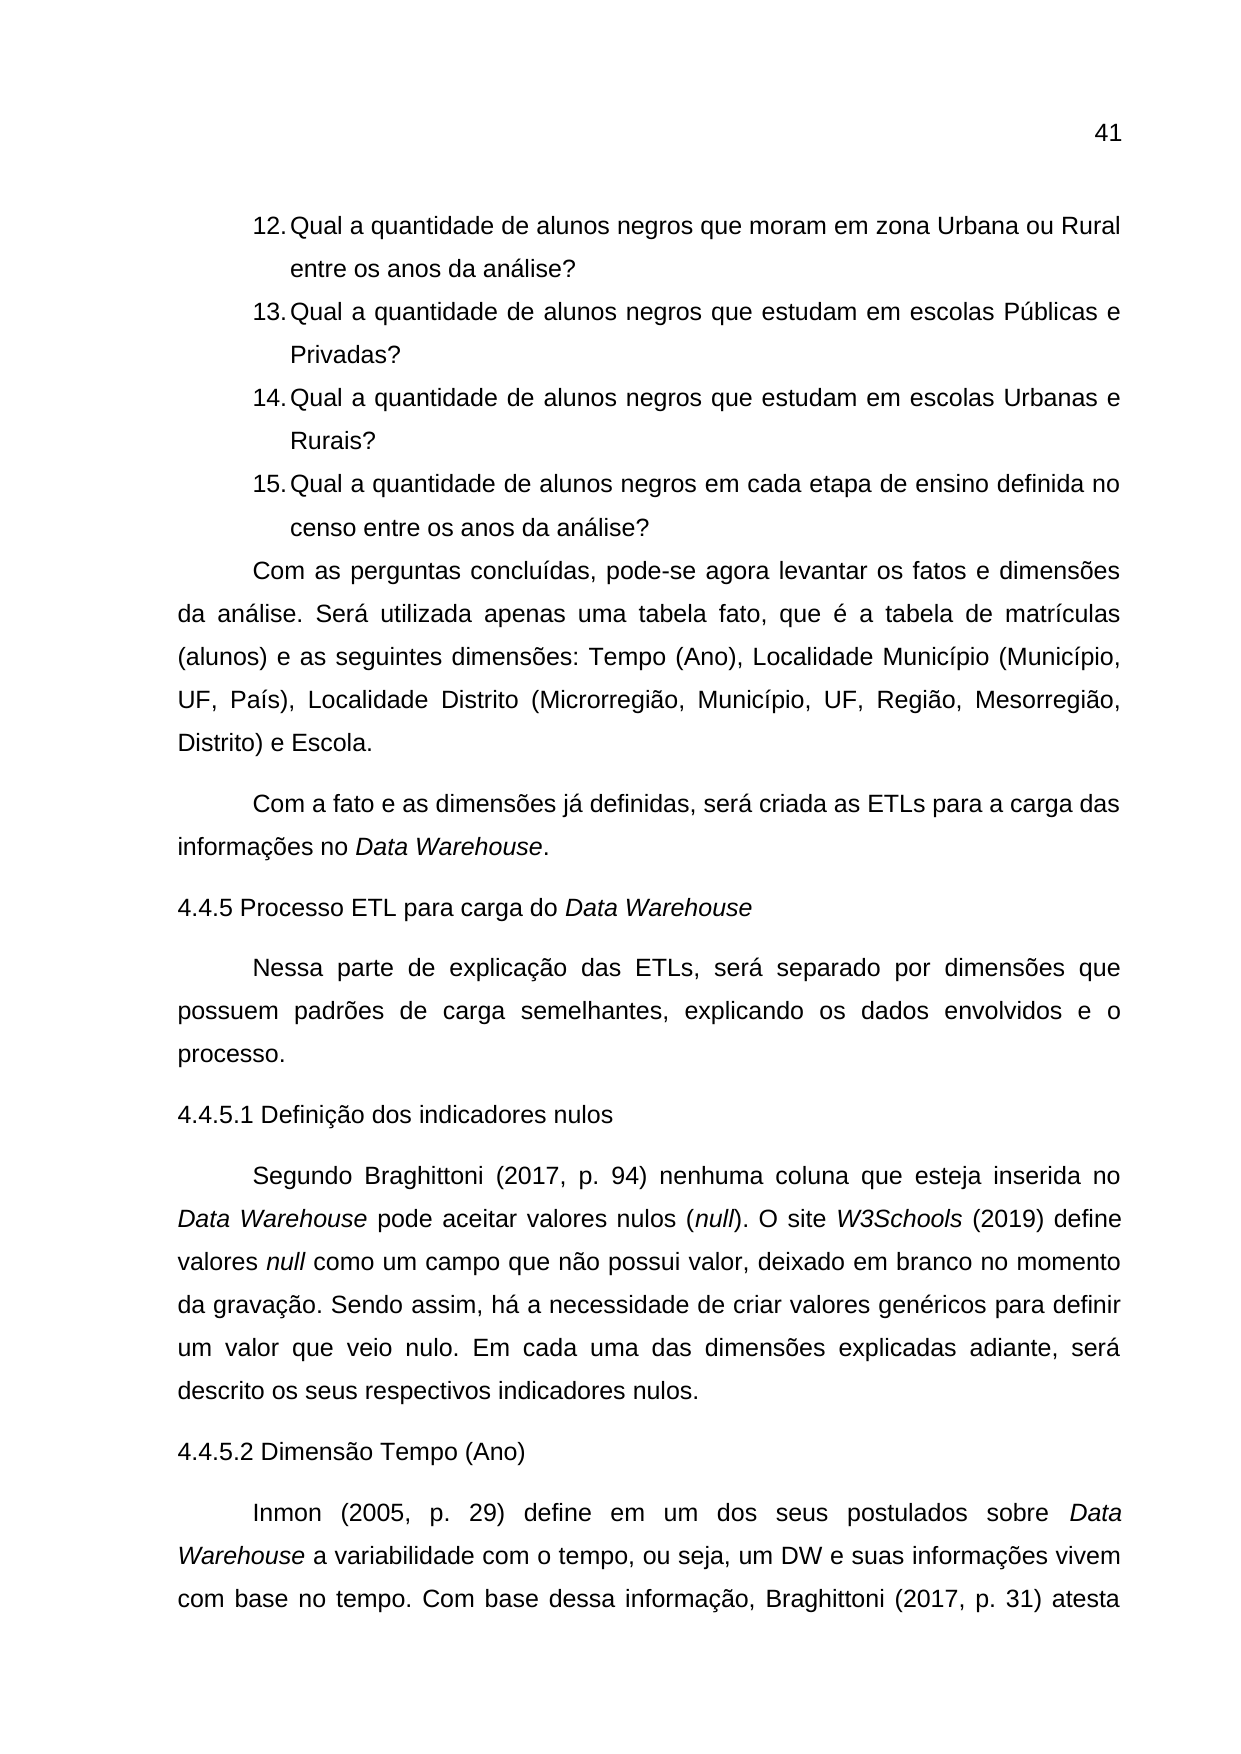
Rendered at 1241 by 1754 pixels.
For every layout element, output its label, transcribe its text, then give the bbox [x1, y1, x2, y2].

list Qual a quantidade de alunos negros que moram em zona Urbana ou Rural entre os anos da análise? [252, 211, 1122, 282]
text Com a fato e as dimensões já definidas, será criada as ETLs para a carga das informações no Data Warehouse. [177, 789, 1122, 861]
subtitle 4.4.5.1 Definição dos indicadores nulos [177, 1100, 1122, 1129]
subtitle 4.4.5 Processo ETL para carga do Data Warehouse [177, 892, 1122, 921]
text Nessa parte de explicação das ETLs, será separado por dimensões que possuem padrões de carga semelhantes, explicando os dados envolvidos e o processo. [177, 953, 1122, 1068]
subtitle 4.4.5.2 Dimensão Tempo (Ano) [177, 1437, 1122, 1466]
text Com as perguntas concluídas, pode-se agora levantar os fatos e dimensões da análise. Será utilizada apenas uma tabela fato, que é a tabela de matrículas (alunos) e as seguintes dimensões: Tempo (Ano), Localidade Município (Município, UF, País), Localidade Distrito (Microrregião, Município, UF, Região, Mesorregião, Distrito) e Escola. [177, 556, 1122, 757]
text Segundo Braghittoni (2017, p. 94) nenhuma coluna que esteja inserida no Data Warehouse pode aceitar valores nulos (null). O site W3Schools (2019) define valores null como um campo que não possui valor, deixado em branco no momento da gravação. Sendo assim, há a necessidade de criar valores genéricos para definir um valor que veio nulo. Em cada uma das dimensões explicadas adiante, será descrito os seus respectivos indicadores nulos. [177, 1161, 1122, 1405]
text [177, 1497, 1122, 1612]
list Qual a quantidade de alunos negros que estudam em escolas Urbanas e Rurais? [252, 383, 1122, 455]
list Qual a quantidade de alunos negros em cada etapa de ensino definida no censo entre os anos da análise? [252, 469, 1122, 541]
list Qual a quantidade de alunos negros que estudam em escolas Públicas e Privadas? [252, 297, 1122, 369]
